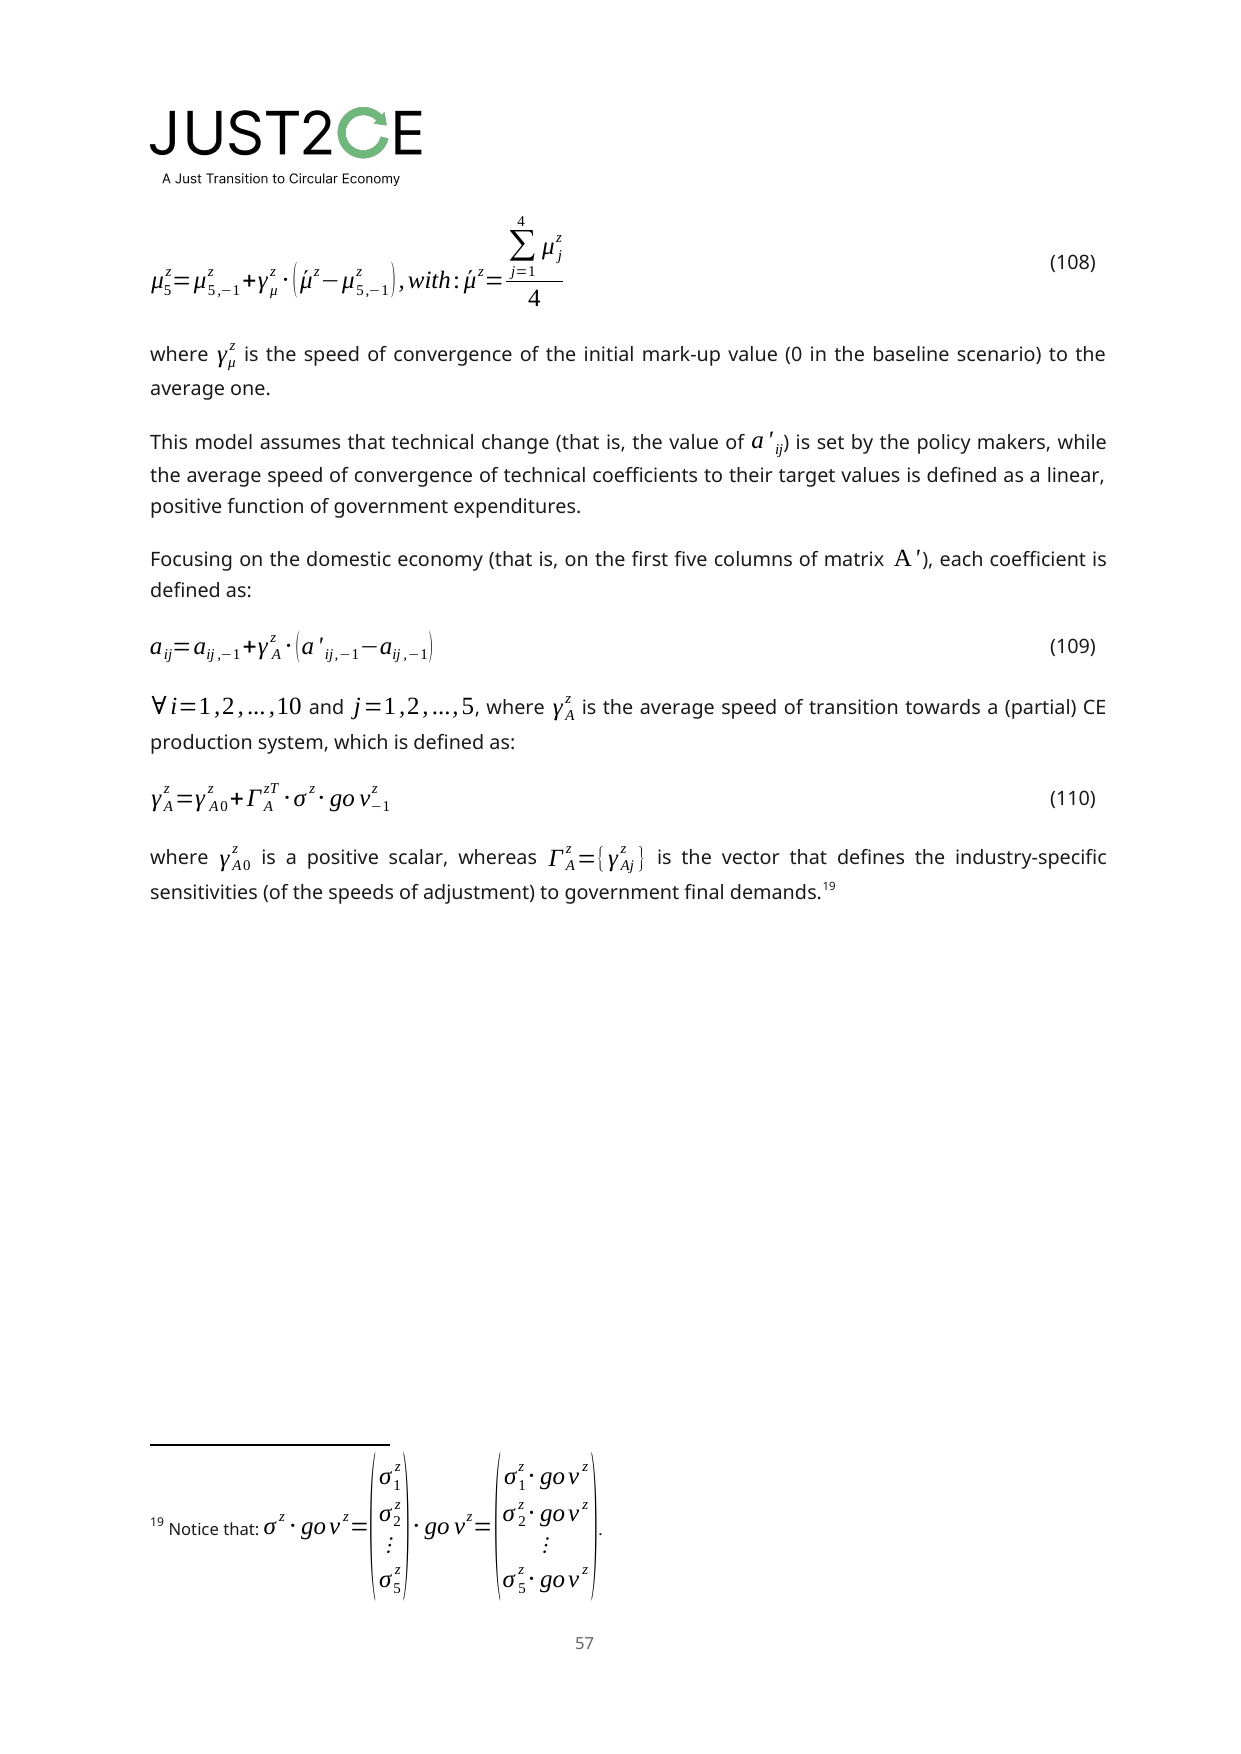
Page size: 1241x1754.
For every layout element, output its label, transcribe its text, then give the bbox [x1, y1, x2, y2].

text where is the speed of convergence of the initial mark-up value (0 in the baseline scenario) to the average one. [150, 336, 1107, 402]
text and , where is the average speed of transition towards a (partial) CE production system, which is defined as: [150, 689, 1107, 755]
text (110) [150, 780, 1107, 815]
text where is a positive scalar, whereas is the vector that defines the industry-specific sensitivities (of the speeds of adjustment) to government final demands. [150, 839, 1107, 905]
text (109) [150, 628, 1107, 664]
text Focusing on the domestic economy (that is, on the first five columns of matrix ), each coefficient is defined as: [150, 544, 1107, 603]
text (108) [150, 212, 1107, 311]
picture [150, 107, 422, 186]
text This model assumes that technical change (that is, the value of ) is set by the policy makers, while the average speed of convergence of technical coefficients to their target values is defined as a linear, positive function of government expenditures. [150, 426, 1107, 520]
